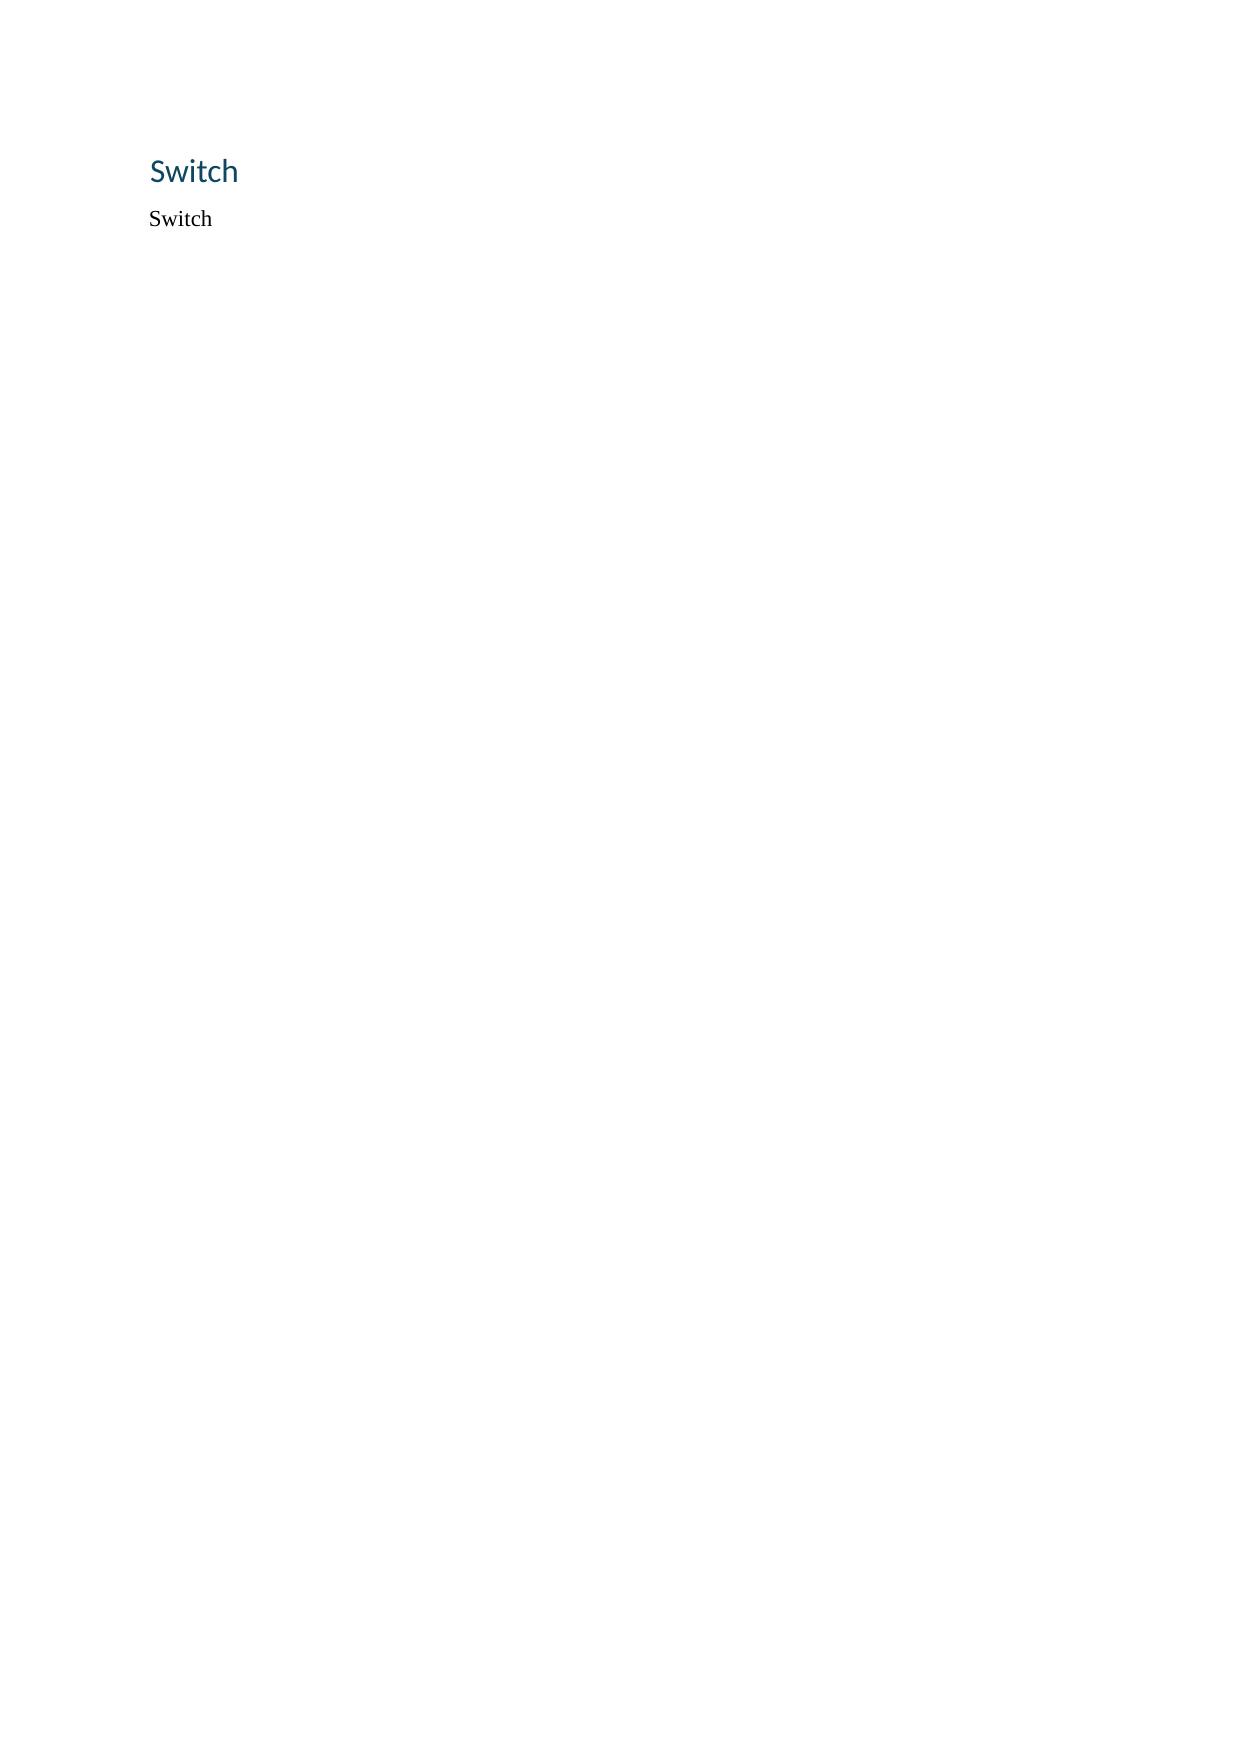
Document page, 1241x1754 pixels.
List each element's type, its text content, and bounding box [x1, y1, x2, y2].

text Switch [148, 205, 291, 232]
